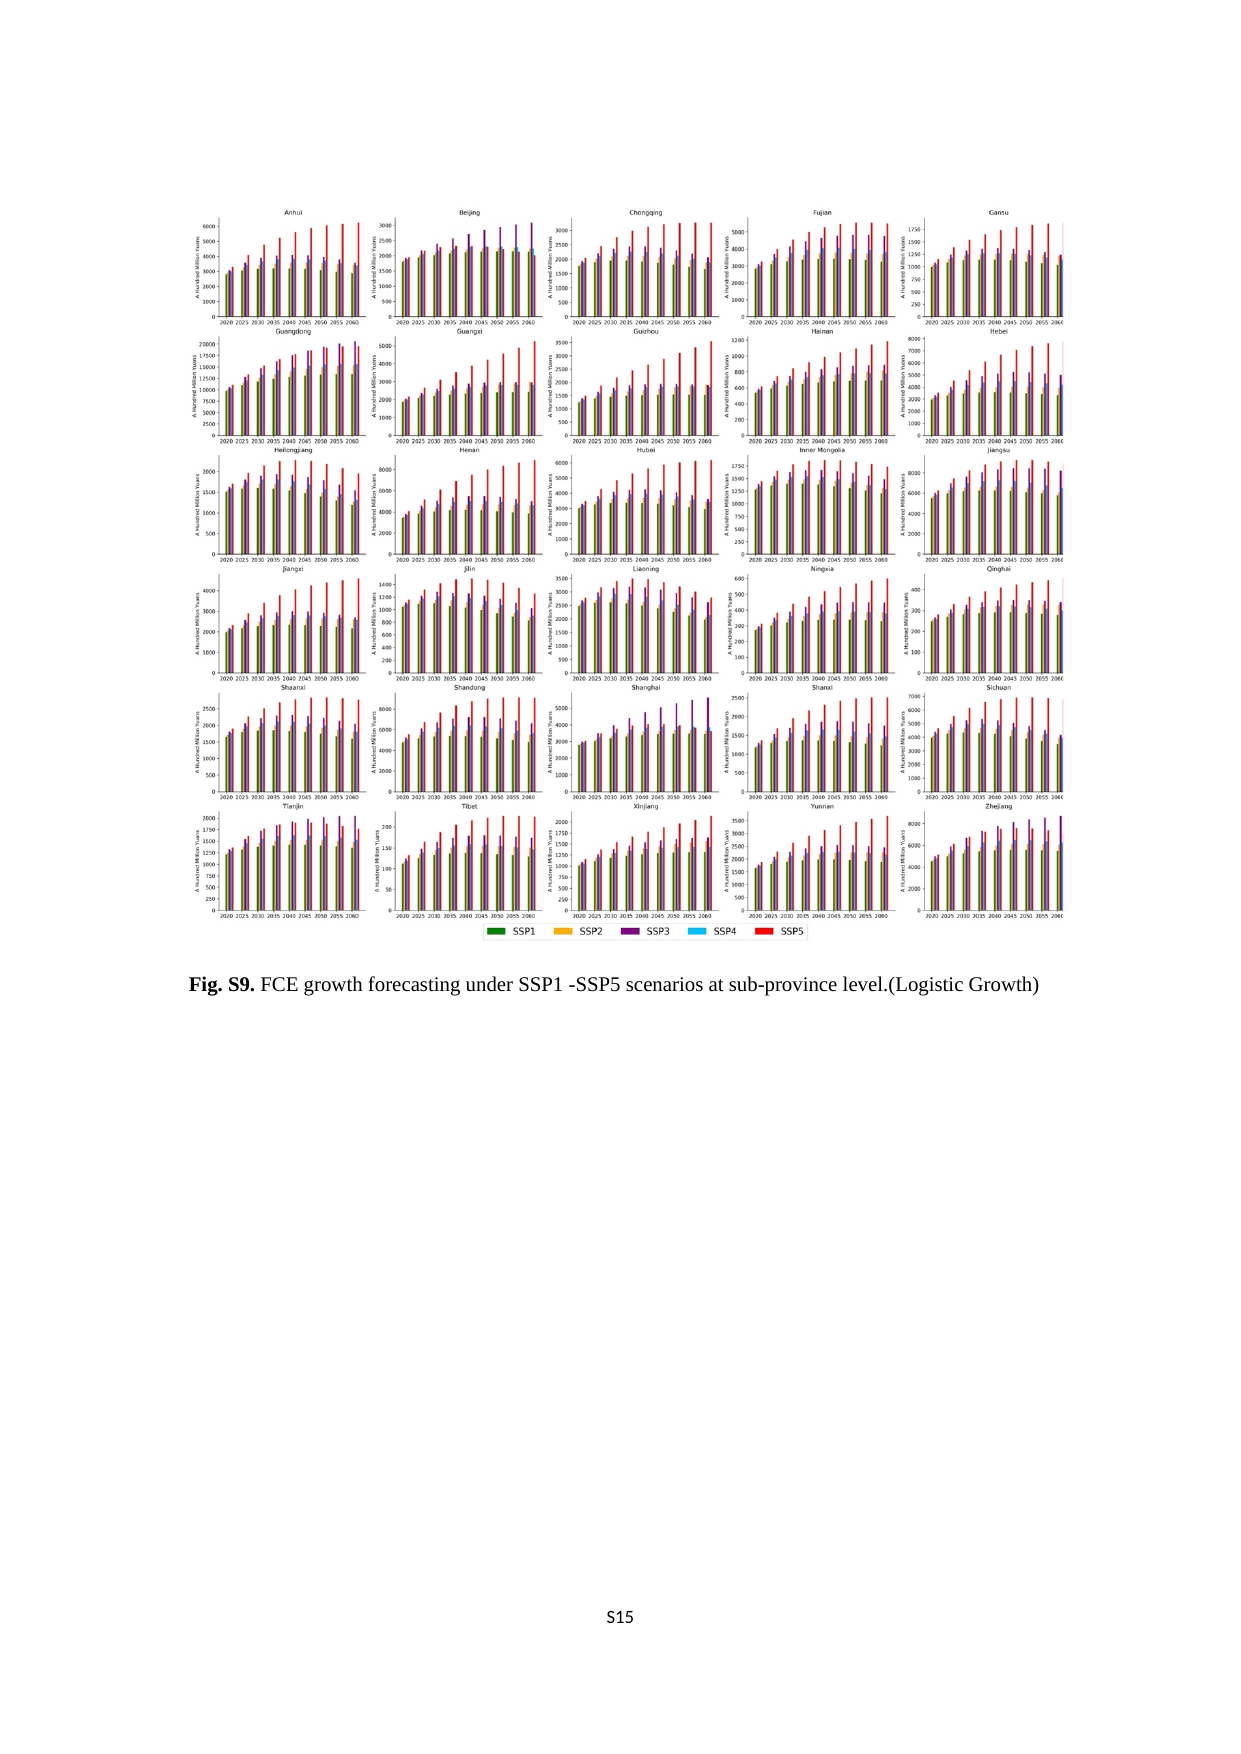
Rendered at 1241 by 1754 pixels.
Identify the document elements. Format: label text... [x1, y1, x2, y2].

picture [188, 206, 1064, 943]
table_header Fig. S9. FCE growth forecasting under SSP1 -SSP5 scenarios at sub-province level.(Logistic Growth) [177, 207, 1063, 996]
